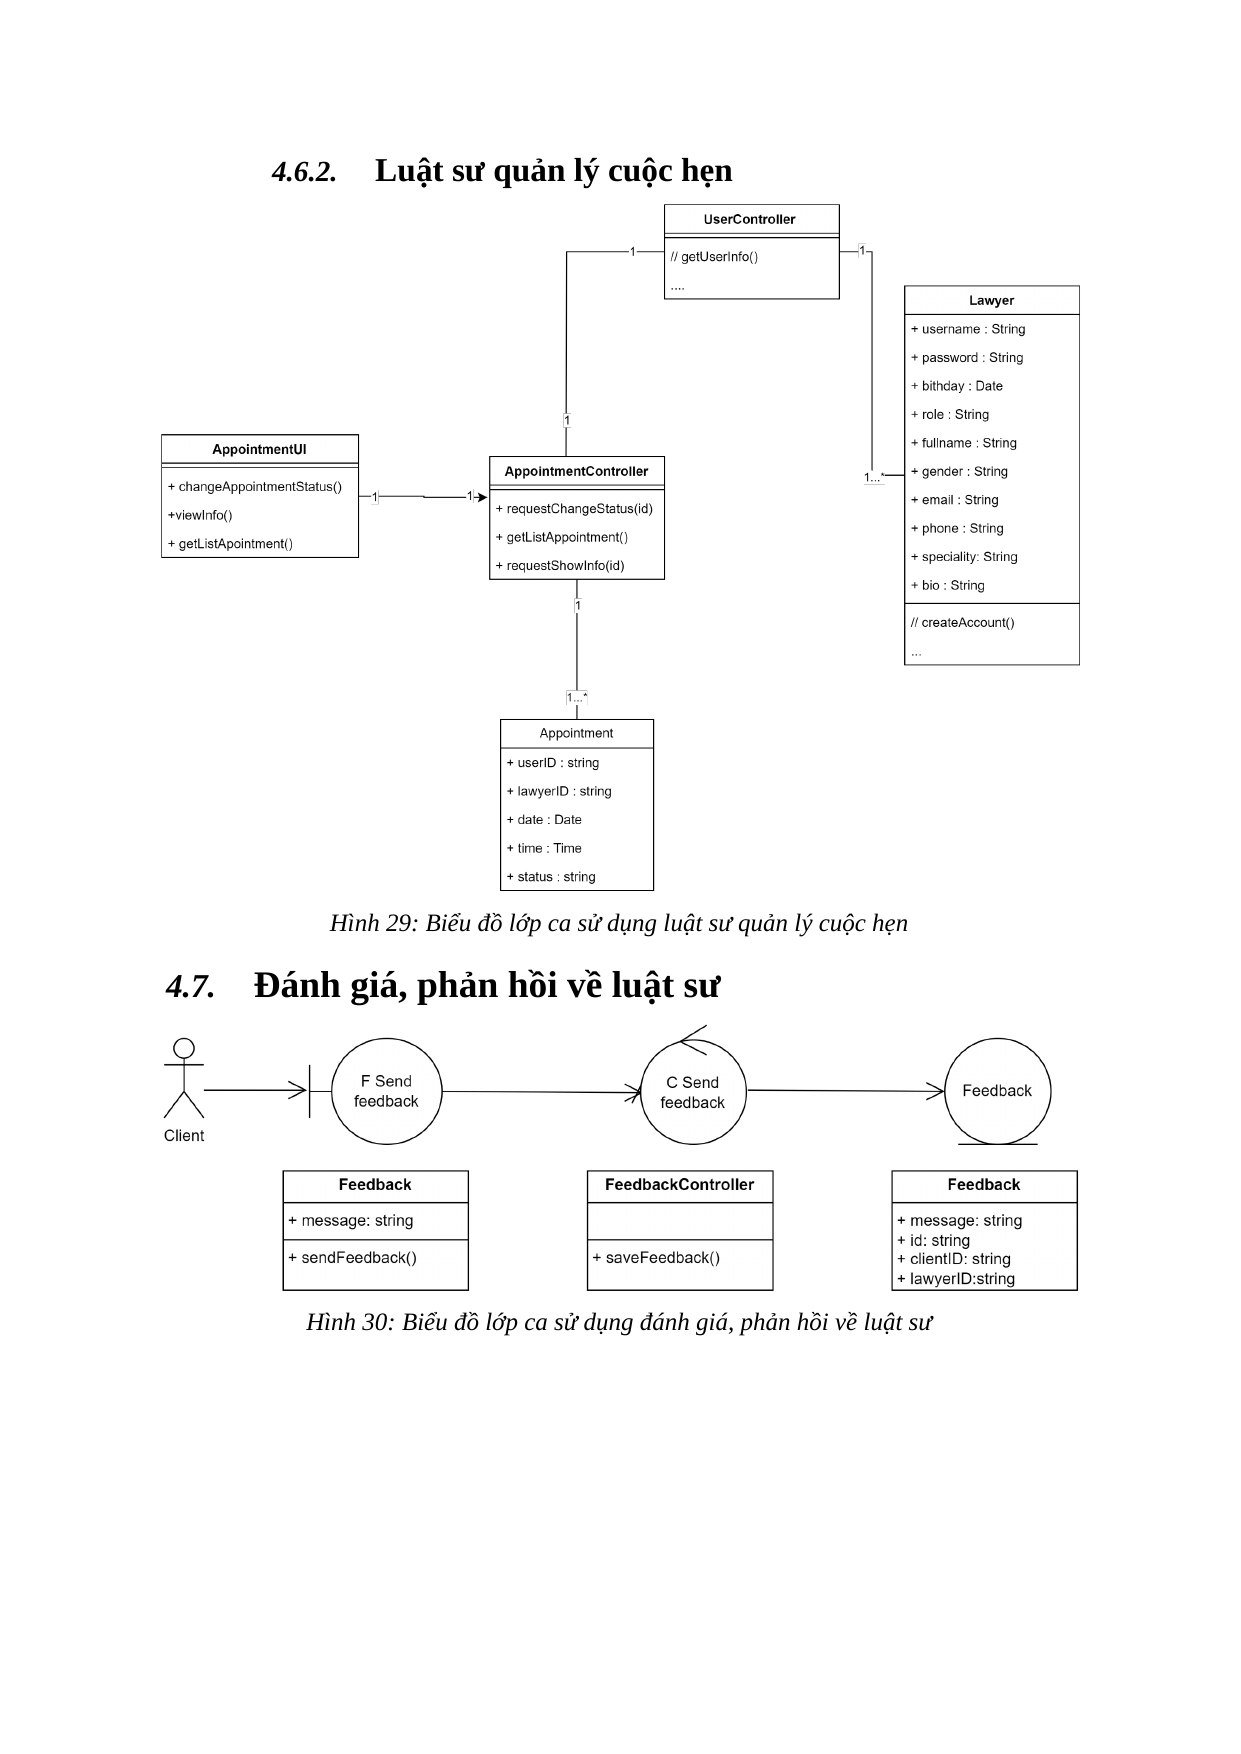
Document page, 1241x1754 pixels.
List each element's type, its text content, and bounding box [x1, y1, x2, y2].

picture [150, 1011, 1091, 1304]
picture [150, 194, 1091, 905]
text Hình 30: Biểu đồ lớp ca sử dụng đánh giá, phản hồi về luật sư [150, 1307, 1090, 1336]
subtitle Đánh giá, phản hồi về luật sư [216, 962, 1090, 1005]
subtitle Luật sư quản lý cuộc hẹn [337, 150, 1090, 188]
text Hình 29: Biểu đồ lớp ca sử dụng luật sư quản lý cuộc hẹn [150, 908, 1090, 937]
